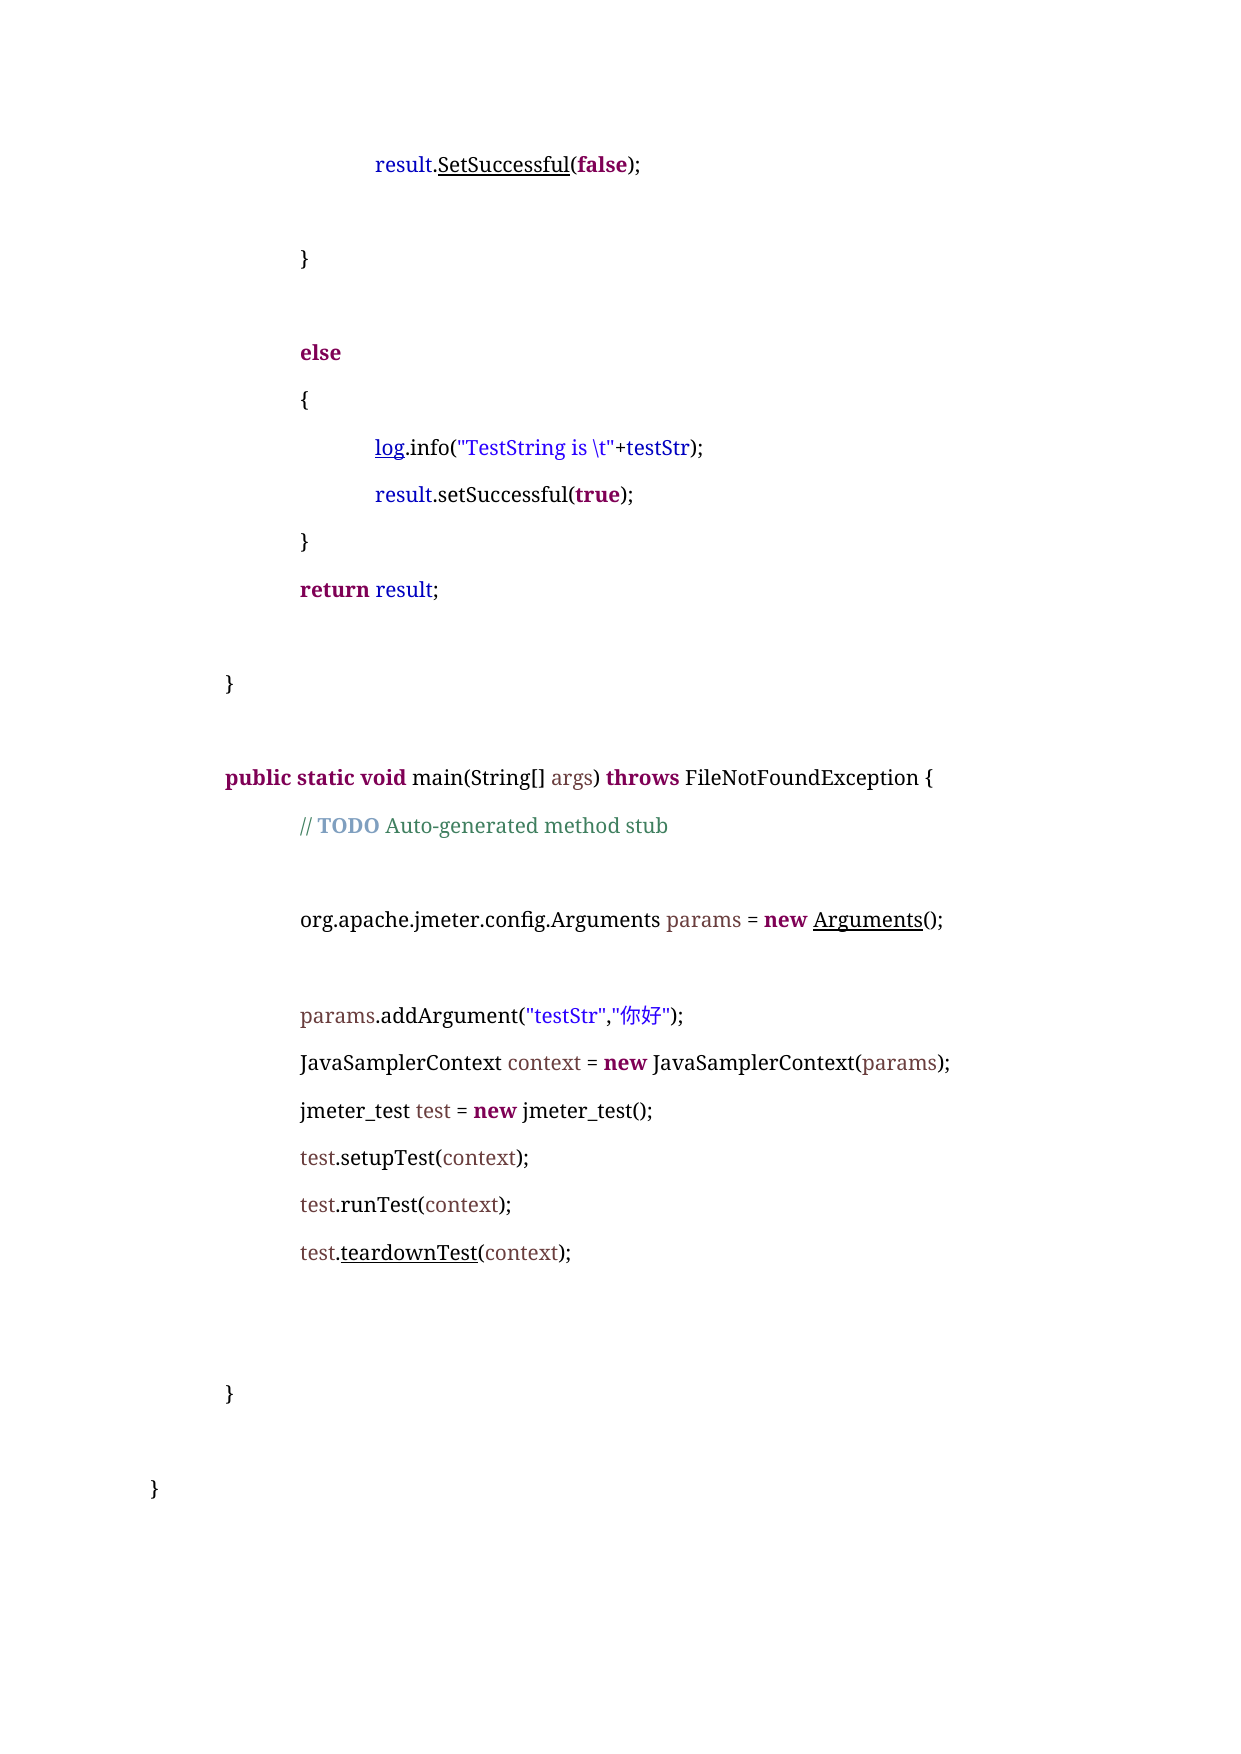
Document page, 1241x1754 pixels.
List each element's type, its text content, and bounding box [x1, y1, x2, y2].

text // TODO Auto-generated method stub [150, 811, 1090, 839]
text result.setSuccessful(true); [150, 480, 1090, 509]
text test.teardownTest(context); [150, 1238, 1090, 1266]
text { [150, 386, 1090, 414]
text return result; [150, 575, 1090, 603]
text result.SetSuccessful(false); [150, 150, 1090, 178]
text params.addArgument("testStr","你好"); [150, 999, 1090, 1029]
text test.setupTest(context); [150, 1143, 1090, 1172]
text log.info("TestString is \t"+testStr); [150, 433, 1090, 461]
text test.runTest(context); [150, 1190, 1090, 1219]
text org.apache.jmeter.config.Arguments params = new Arguments(); [150, 905, 1090, 933]
text } [150, 1474, 1090, 1502]
text } [150, 669, 1090, 697]
text } [150, 1379, 1090, 1408]
text JavaSamplerContext context = new JavaSamplerContext(params); [150, 1048, 1090, 1077]
text else [150, 338, 1090, 367]
text } [150, 244, 1090, 273]
text } [150, 527, 1090, 556]
text public static void main(String[] args) throws FileNotFoundException { [150, 763, 1090, 792]
text jmeter_test test = new jmeter_test(); [150, 1096, 1090, 1124]
